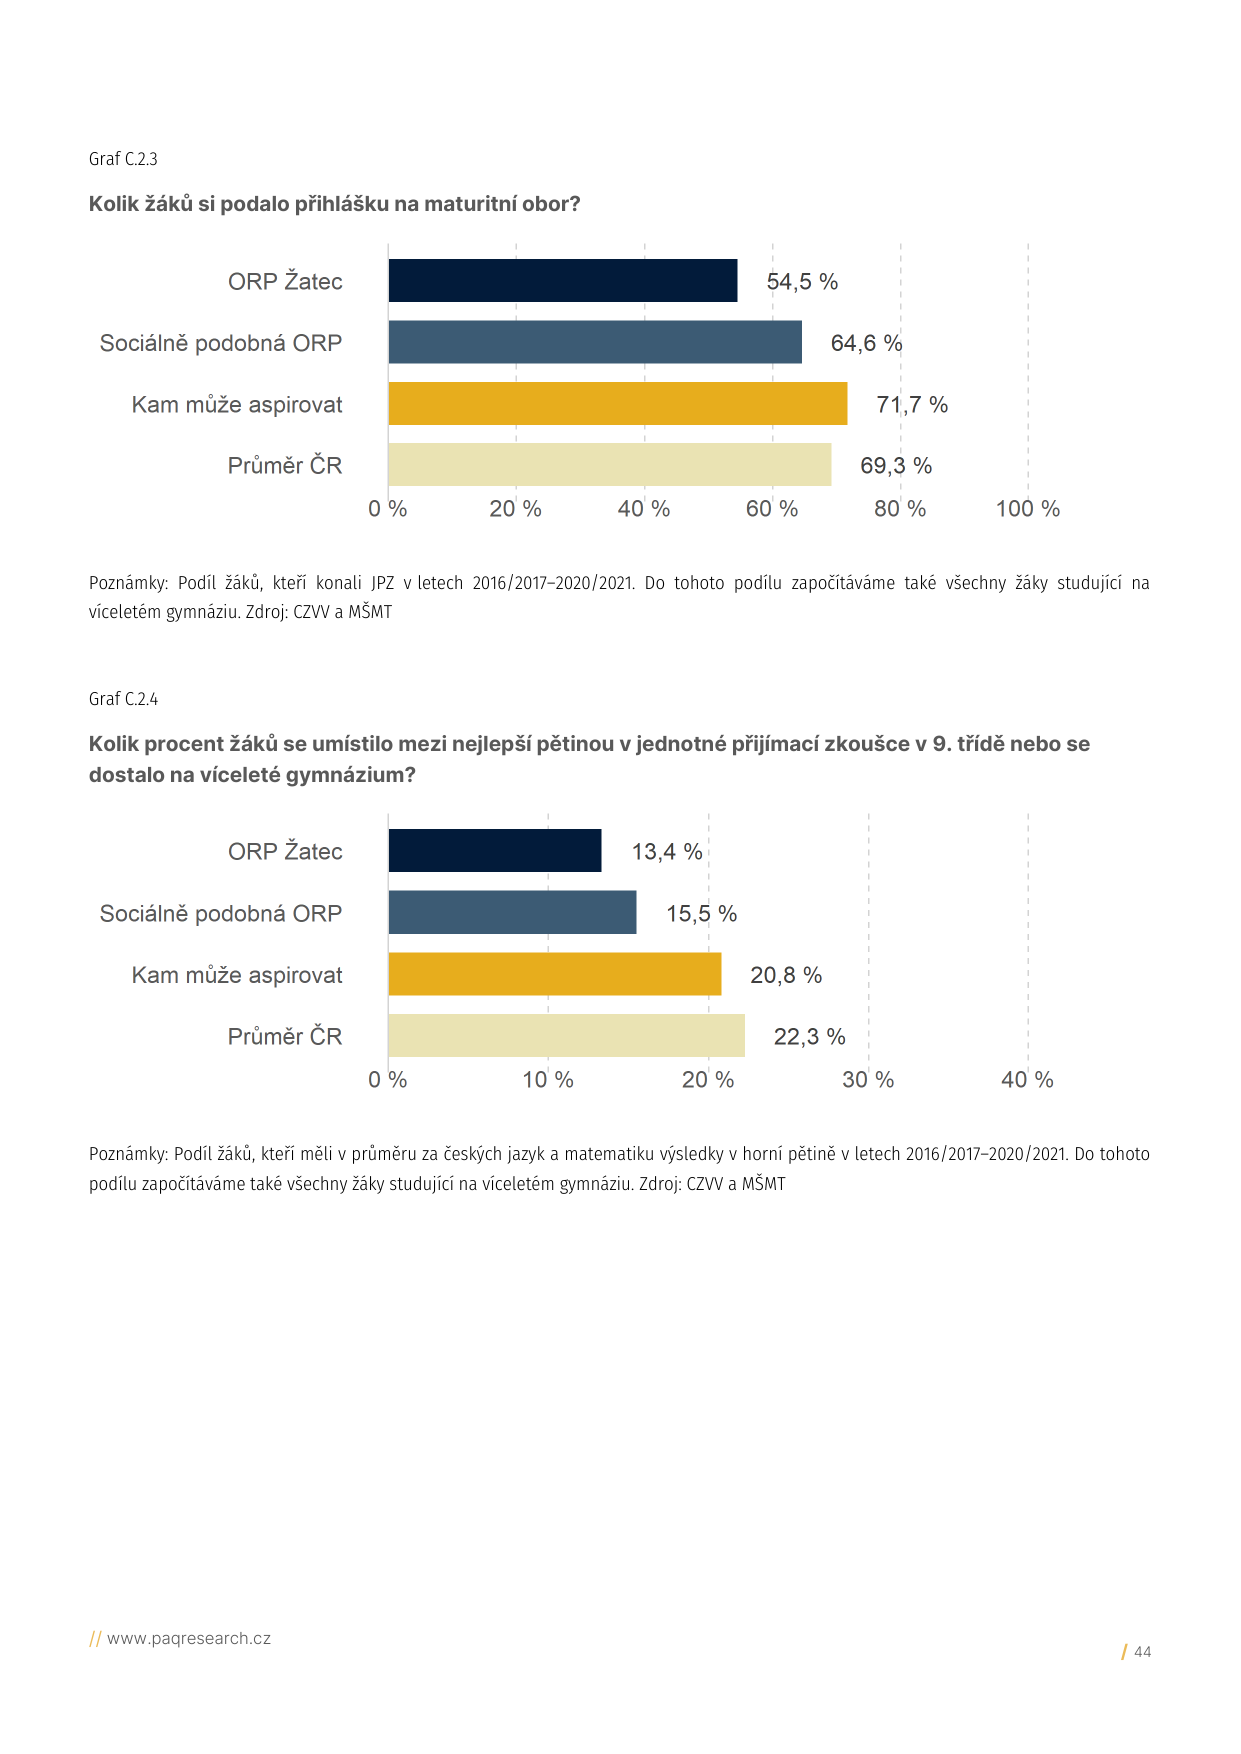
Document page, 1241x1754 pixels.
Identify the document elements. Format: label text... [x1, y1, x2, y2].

picture [88, 216, 1139, 548]
text Kolik procent žáků se umístilo mezi nejlepší pětinou v jednotné přijímací zkoušce v 9. třídě nebo se dostalo na víceleté gymnázium? [89, 727, 1152, 787]
text Poznámky: Podíl žáků, kteří měli v průměru za českých jazyk a matematiku výsledky v horní pětině v letech 2016/2017–2020/2021. Do tohoto podílu započítáváme také všechny žáky studující na víceletém gymnáziu. Zdroj: CZVV a MŠMT [89, 1135, 1152, 1196]
text Poznámky: Podíl žáků, kteří konali JPZ v letech 2016/2017–2020/2021. Do tohoto podílu započítáváme také všechny žáky studující na víceletém gymnáziu. Zdroj: CZVV a MŠMT [89, 564, 1152, 625]
text Graf C.2.3 [89, 148, 1152, 170]
text Graf C.2.4 [89, 688, 1152, 711]
text Kolik žáků si podalo přihlášku na maturitní obor? [89, 186, 1152, 216]
picture [88, 787, 1139, 1119]
